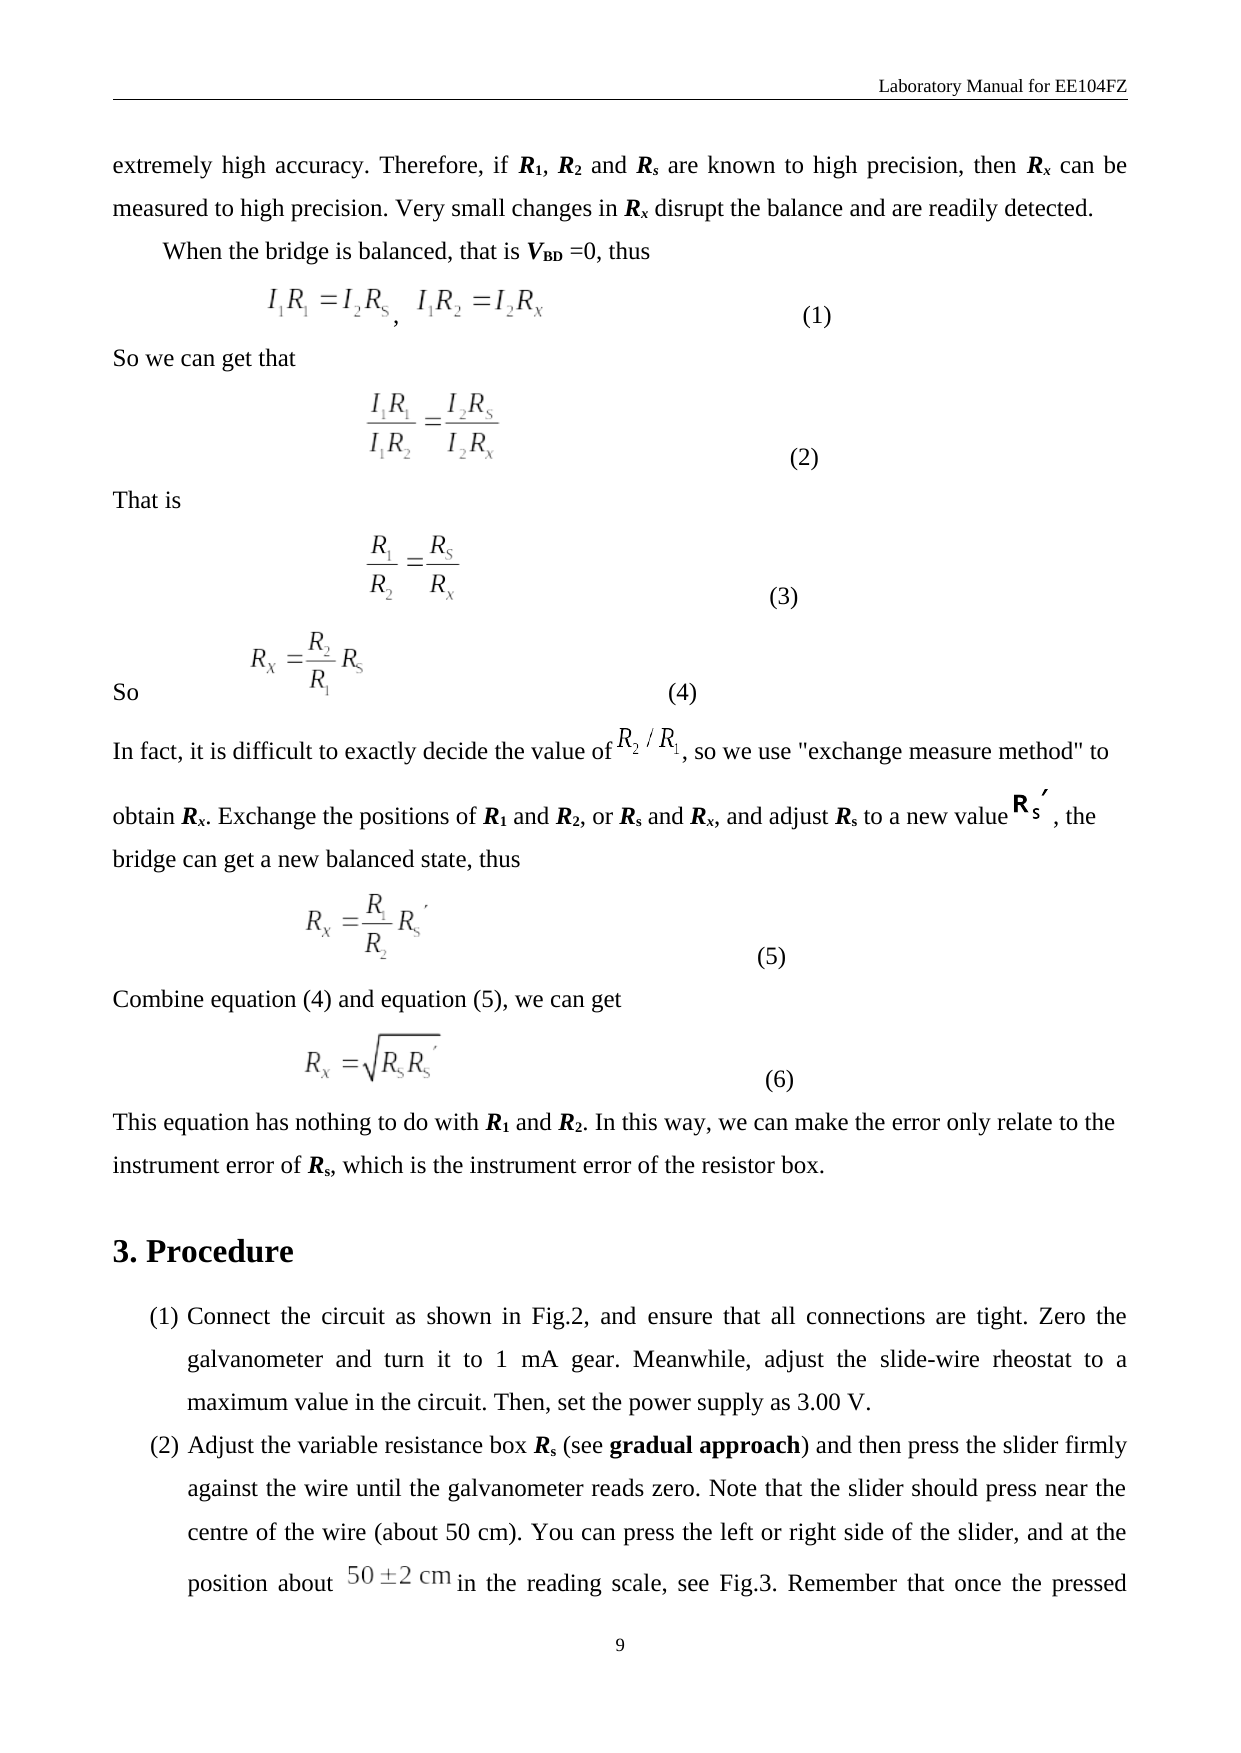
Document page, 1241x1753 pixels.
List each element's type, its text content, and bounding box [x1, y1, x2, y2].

list , (1) [150, 279, 1128, 329]
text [112, 150, 1128, 222]
list Procedure [112, 1231, 1128, 1269]
text That is [112, 485, 1128, 513]
text (6) [112, 1027, 1128, 1093]
text This equation has nothing to do with R1 and R2. In this way, we can make the error only relate to the instrument error of Rs, which is the instrument error of the resistor box. [112, 1107, 1128, 1179]
text So we can get that [112, 343, 1128, 372]
text Combine equation (4) and equation (5), we can get [112, 984, 1128, 1013]
text So (4) [112, 624, 1128, 706]
text (2) [112, 387, 1128, 470]
text In fact, it is difficult to exactly decide the value of, so we use "exchange measure method" to obtain Rx. Exchange the positions of R1 and R2, or Rs and Rx, and adjust Rs to a new value, the bridge can get a new balanced state, thus [112, 720, 1128, 873]
text When the bridge is balanced, that is VBD =0, thus [112, 236, 1128, 265]
list Connect the circuit as shown in Fig.2, and ensure that all connections are tight. Zero the galvanometer and turn it to 1 mA gear. Meanwhile, adjust the slide-wire rheostat to a maximum value in the circuit. Then, set the power supply as 3.00 V. [149, 1301, 1128, 1416]
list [150, 1430, 1128, 1596]
text (5) [112, 887, 1128, 970]
text (3) [112, 528, 1128, 610]
